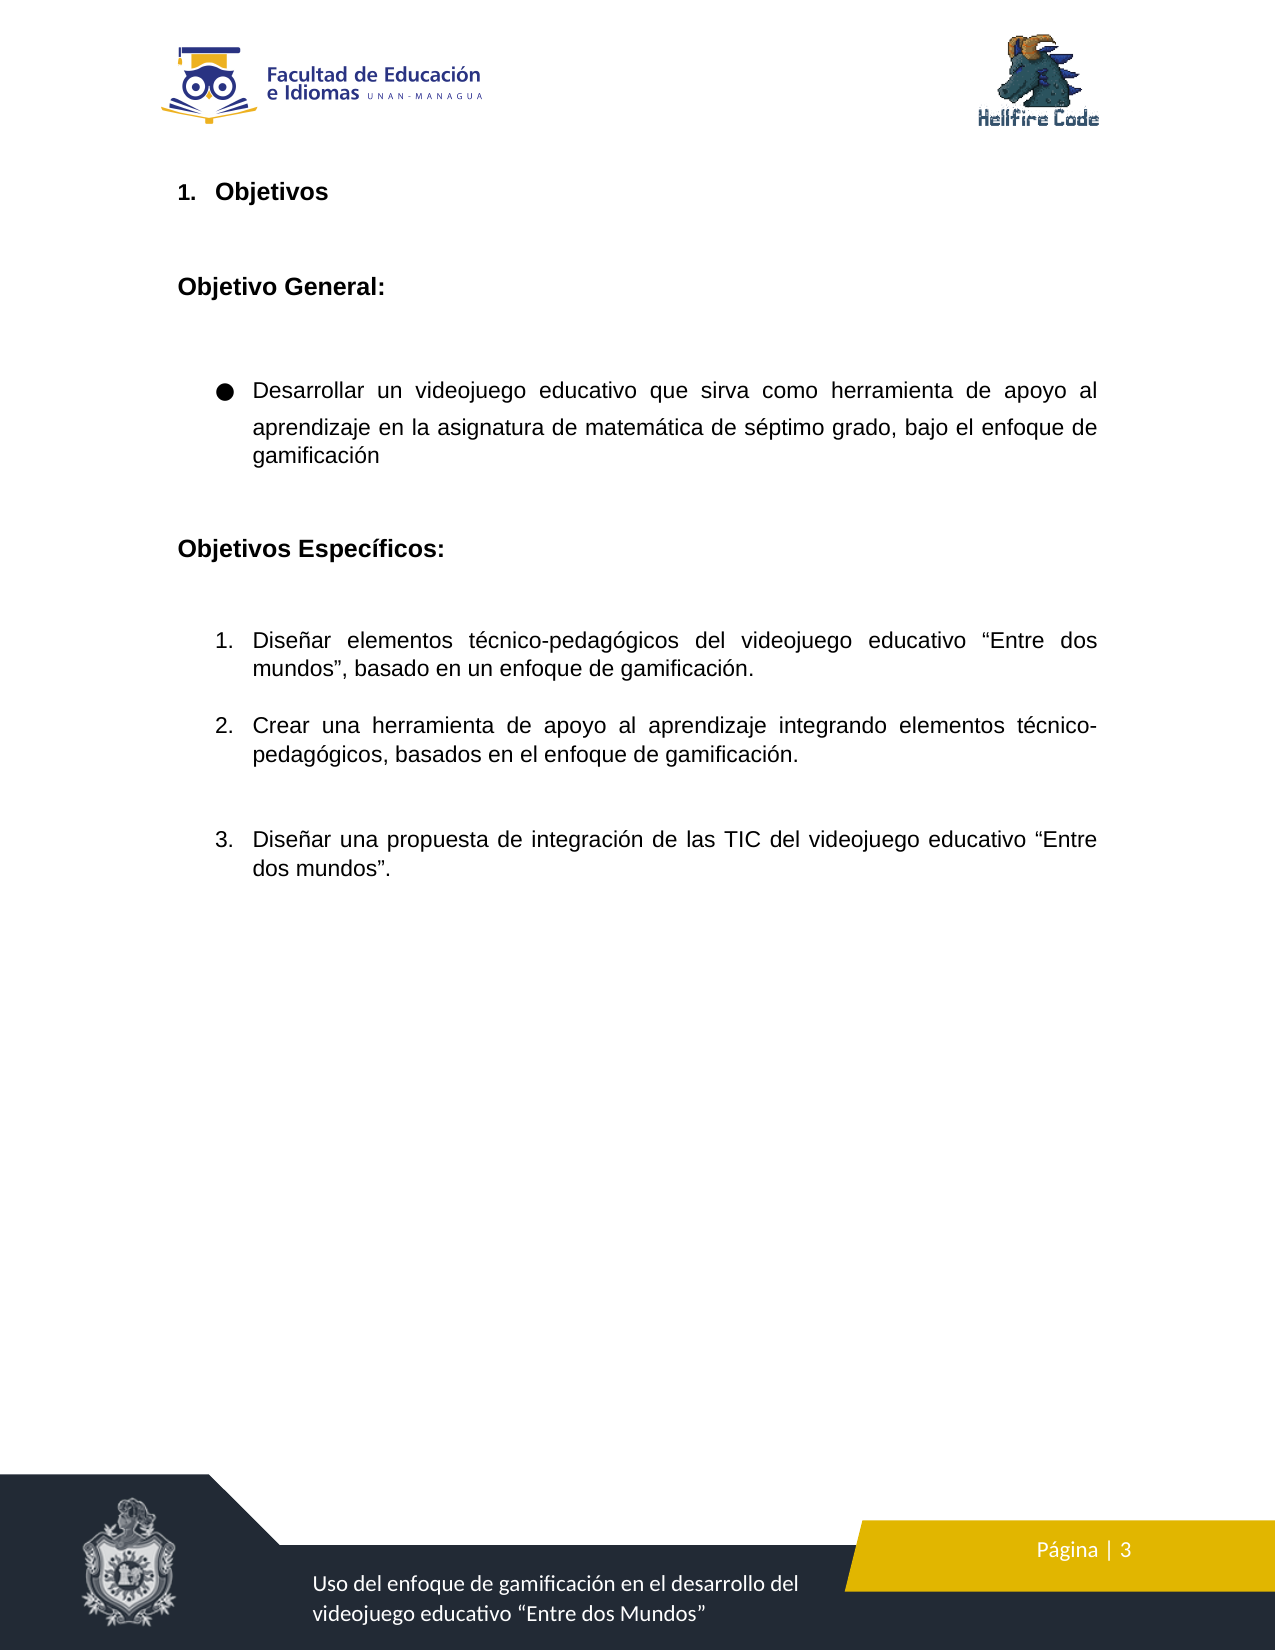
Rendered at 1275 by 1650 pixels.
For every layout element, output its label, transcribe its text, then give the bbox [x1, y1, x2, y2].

picture [978, 21, 1099, 132]
list Desarrollar un videojuego educativo que sirva como herramienta de apoyo al aprendizaje en la asignatura de matemática de séptimo grado, bajo el enfoque de gamificación [215, 365, 1098, 468]
list Diseñar una propuesta de integración de las TIC del videojuego educativo “Entre dos mundos”. [215, 826, 1098, 881]
text Objetivos Específicos: [177, 534, 1098, 563]
list Diseñar elementos técnico-pedagógicos del videojuego educativo “Entre dos mundos”, basado en un enfoque de gamificación. [215, 627, 1098, 682]
list Objetivos [177, 177, 1098, 206]
list Crear una herramienta de apoyo al aprendizaje integrando elementos técnico-pedagógicos, basados en el enfoque de gamificación. [215, 712, 1098, 767]
picture [153, 40, 491, 129]
picture [72, 1489, 183, 1650]
text Objetivo General: [177, 272, 1098, 301]
